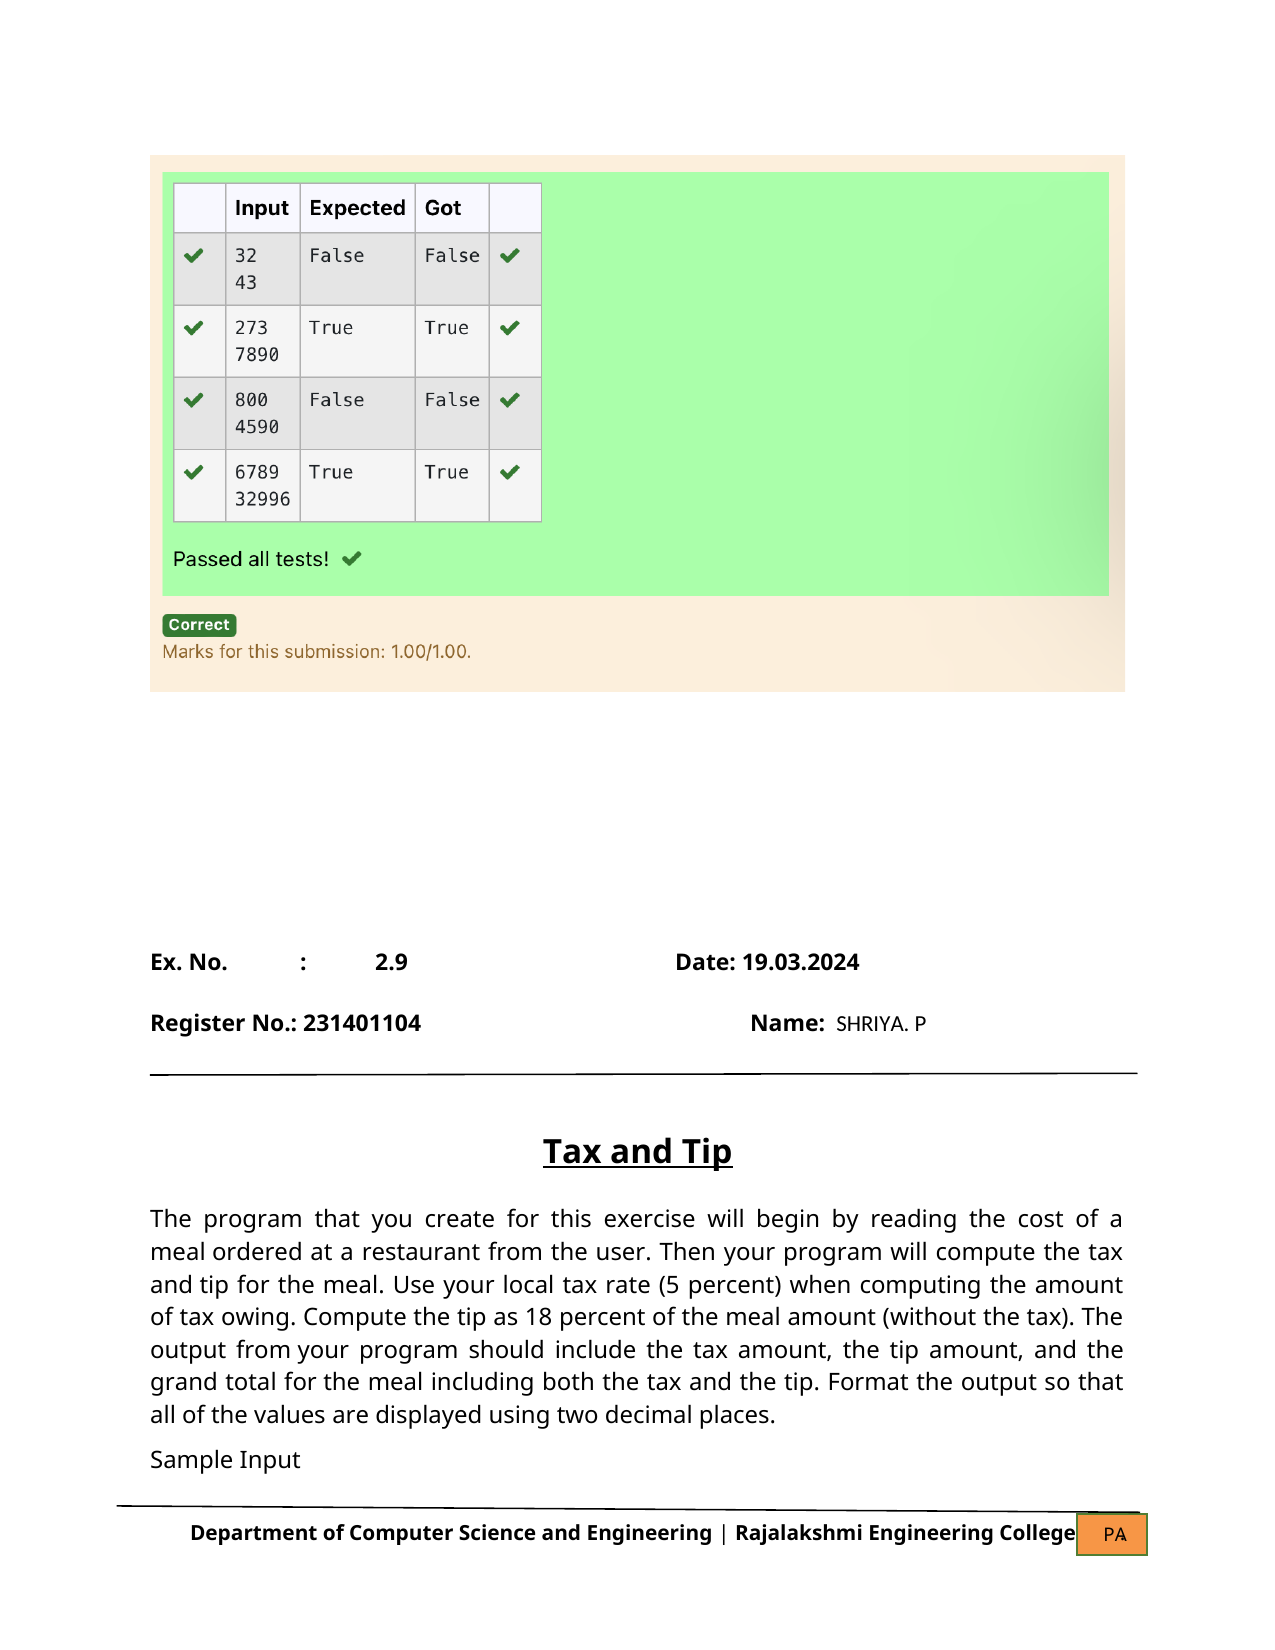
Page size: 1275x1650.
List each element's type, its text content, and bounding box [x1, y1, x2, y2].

text Register No.: 231401104 Name: SHRIYA. P [150, 1007, 1125, 1038]
picture [150, 150, 1125, 692]
text Sample Input [150, 1443, 1125, 1476]
text The program that you create for this exercise will begin by reading the cost of a meal ordered at a restaurant from the user. Then your program will compute the tax and tip for the meal. Use your local tax rate (5 percent) when computing the amount of tax owing. Compute the tip as 18 percent of the meal amount (without the tax). The output from your program should include the tax amount, the tip amount, and the grand total for the meal including both the tax and the tip. Format the output so that all of the values are displayed using two decimal places. [150, 1202, 1125, 1430]
text Ex. No. : 2.9 Date: 19.03.2024 [150, 946, 1125, 978]
text Tax and Tip [150, 1128, 1125, 1173]
